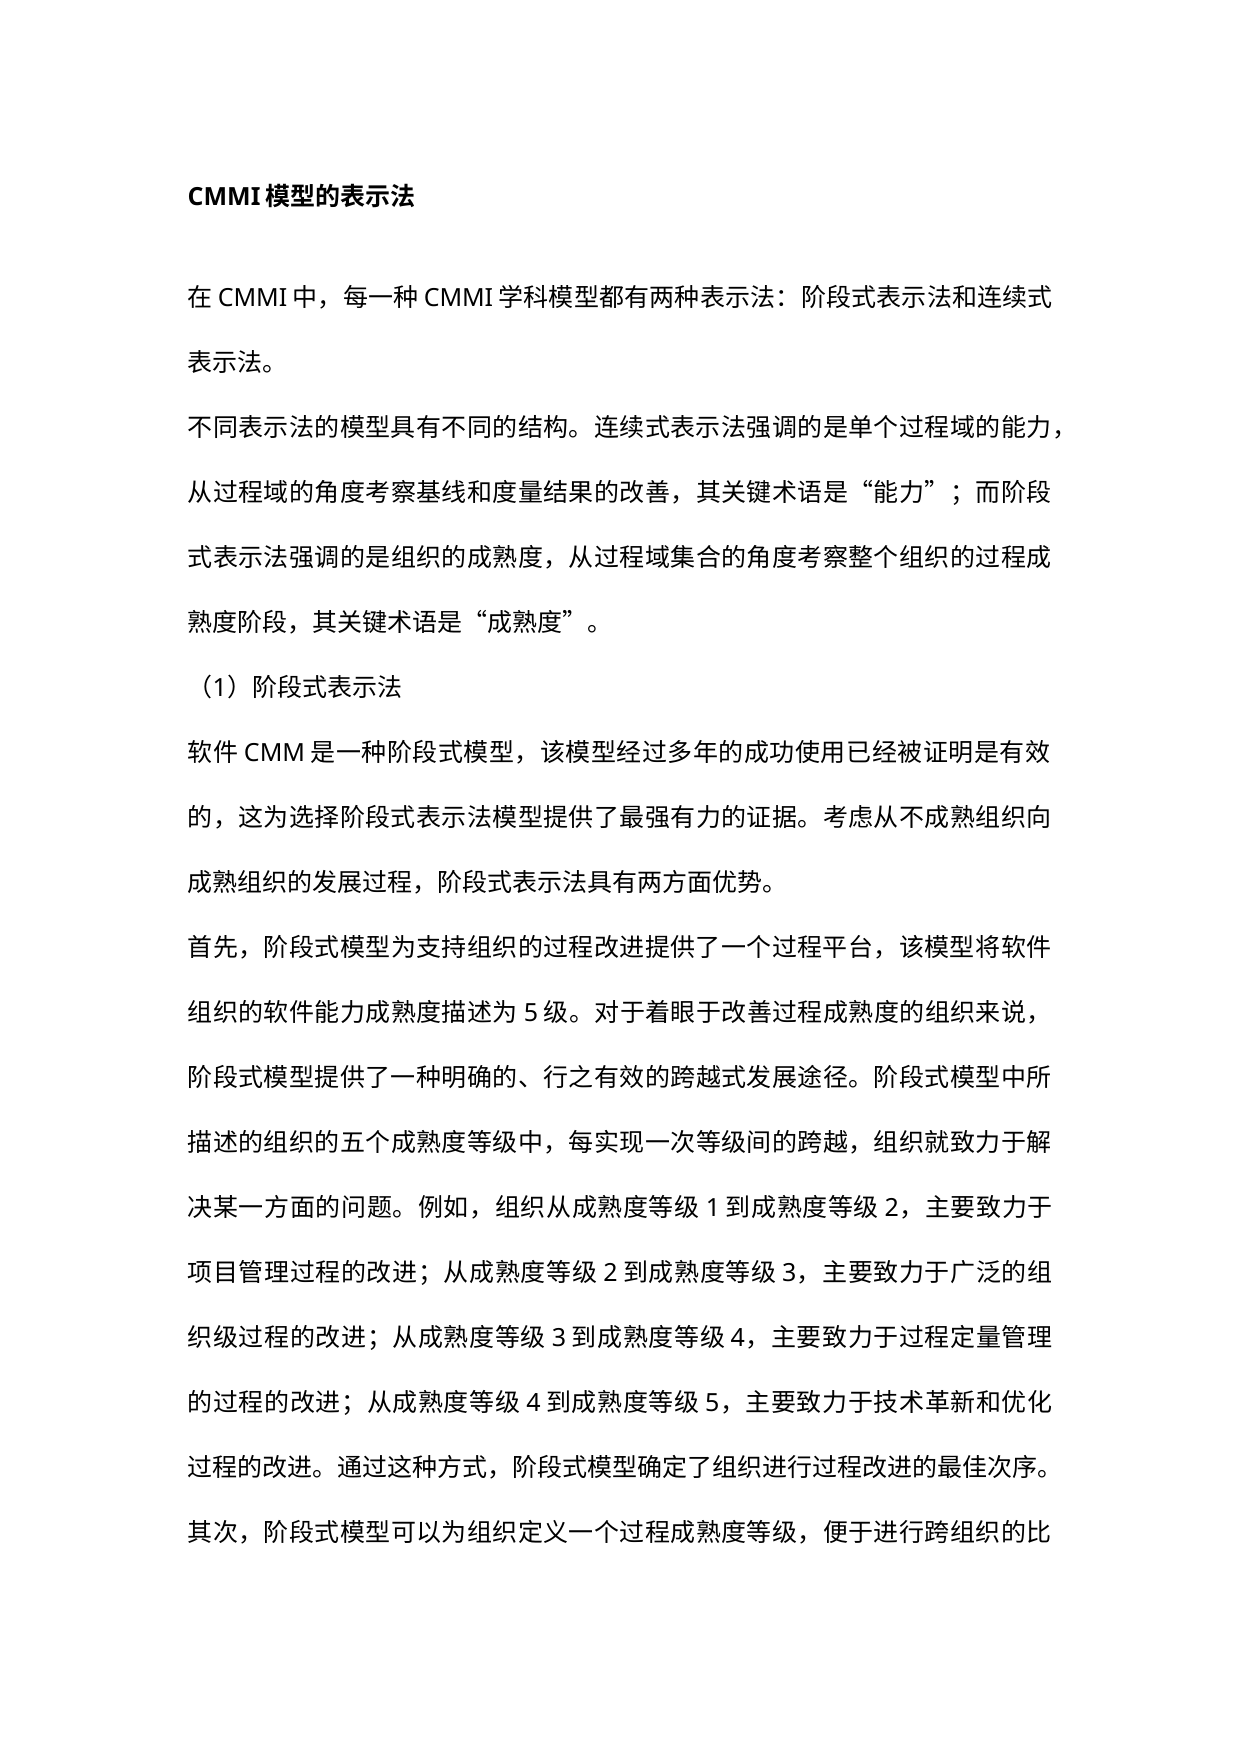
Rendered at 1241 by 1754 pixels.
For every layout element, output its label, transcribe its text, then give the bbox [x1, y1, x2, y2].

text 软件CMM是一种阶段式模型，该模型经过多年的成功使用已经被证明是有效的，这为选择阶段式表示法模型提供了最强有力的证据。考虑从不成熟组织向成熟组织的发展过程，阶段式表示法具有两方面优势。 [187, 718, 1053, 913]
subtitle CMMI模型的表示法 [187, 162, 1053, 227]
text （1）阶段式表示法 [187, 653, 1053, 718]
text 不同表示法的模型具有不同的结构。连续式表示法强调的是单个过程域的能力，从过程域的角度考察基线和度量结果的改善，其关键术语是“能力”；而阶段式表示法强调的是组织的成熟度，从过程域集合的角度考察整个组织的过程成熟度阶段，其关键术语是“成熟度”。 [187, 393, 1053, 653]
text 在CMMI中，每一种CMMI学科模型都有两种表示法：阶段式表示法和连续式表示法。 [187, 263, 1053, 393]
text 首先，阶段式模型为支持组织的过程改进提供了一个过程平台，该模型将软件组织的软件能力成熟度描述为5级。对于着眼于改善过程成熟度的组织来说，阶段式模型提供了一种明确的、行之有效的跨越式发展途径。阶段式模型中所描述的组织的五个成熟度等级中，每实现一次等级间的跨越，组织就致力于解决某一方面的问题。例如，组织从成熟度等级1到成熟度等级2，主要致力于项目管理过程的改进；从成熟度等级2到成熟度等级3，主要致力于广泛的组织级过程的改进；从成熟度等级3到成熟度等级4，主要致力于过程定量管理的过程的改进；从成熟度等级4到成熟度等级5，主要致力于技术革新和优化过程的改进。通过这种方式，阶段式模型确定了组织进行过程改进的最佳次序。 [187, 913, 1053, 1498]
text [187, 1498, 1053, 1563]
